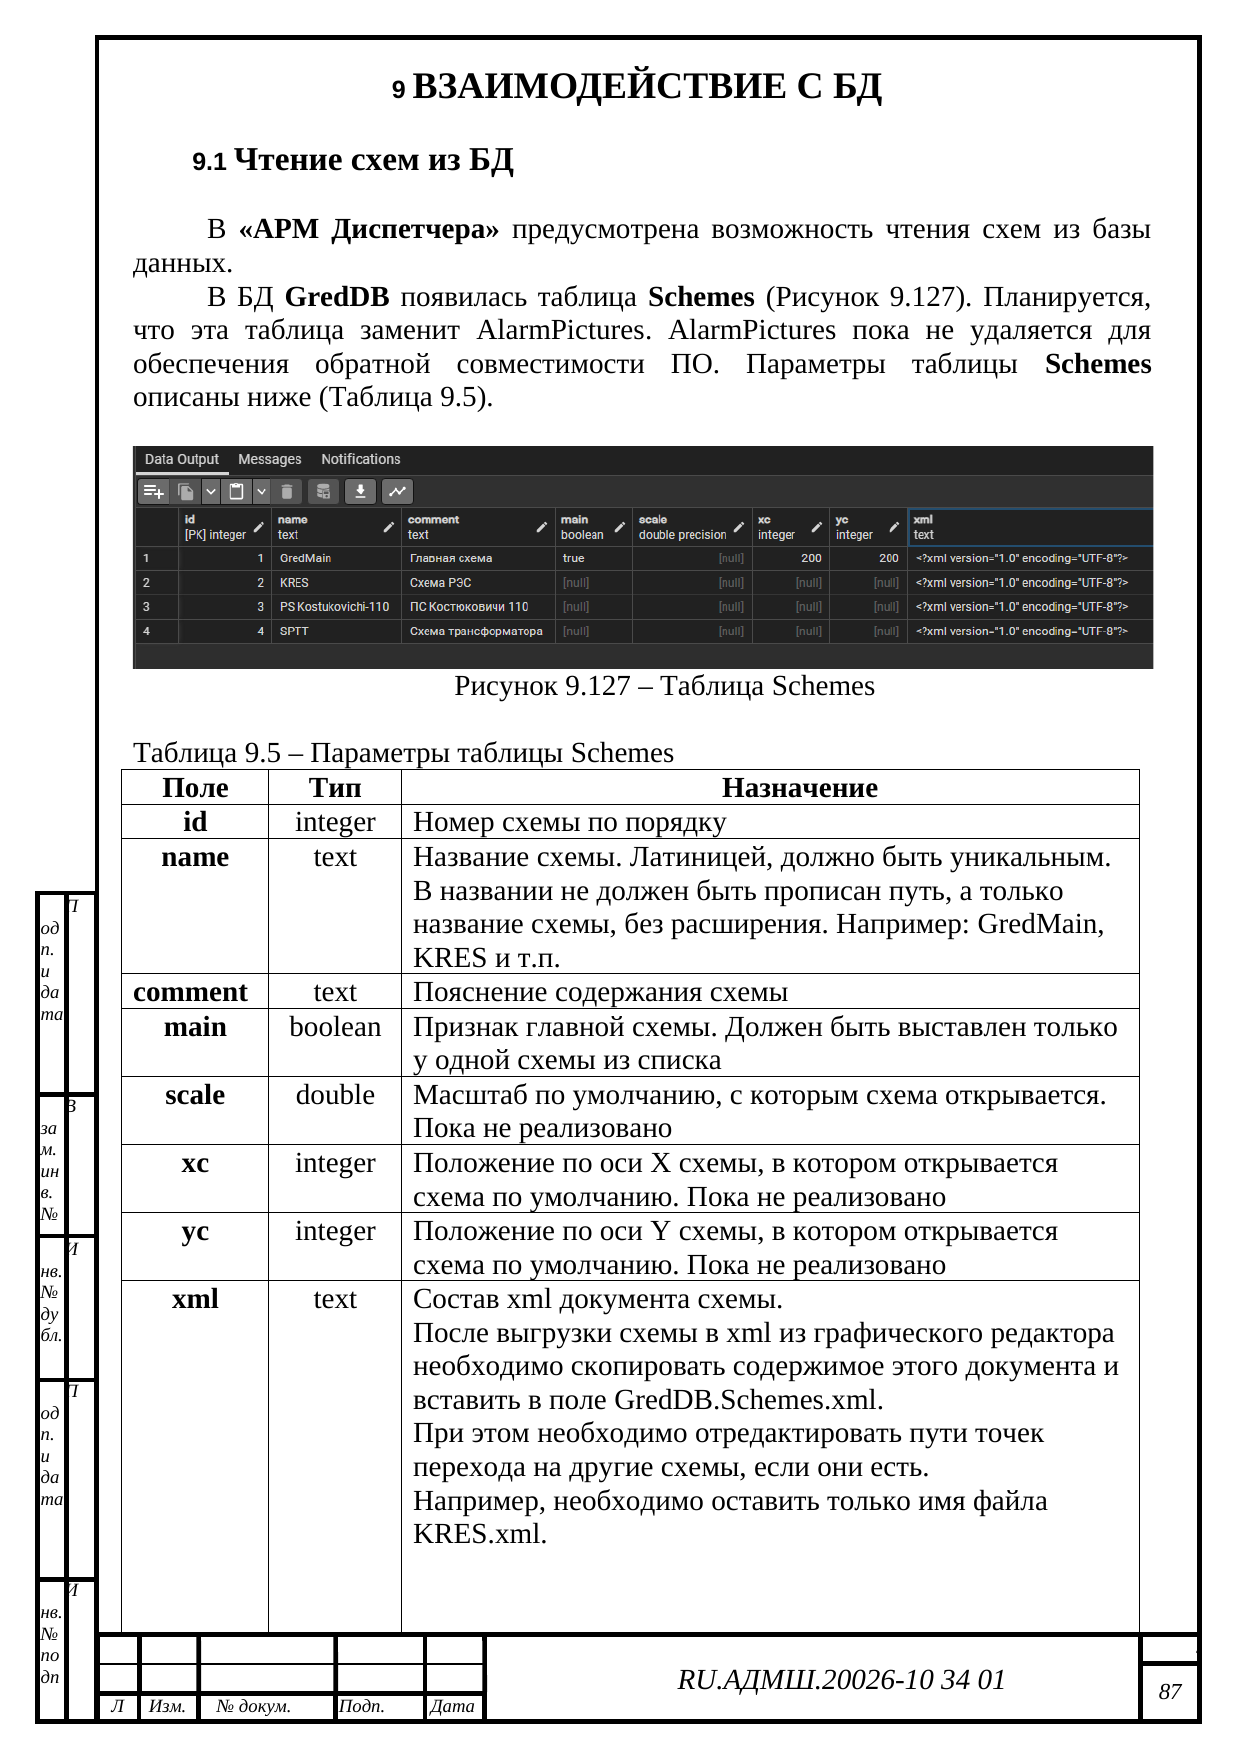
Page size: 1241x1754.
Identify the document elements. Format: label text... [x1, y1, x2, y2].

table_cell Номер схемы по порядку [402, 805, 1139, 838]
table_header Тип [269, 770, 401, 803]
subtitle Взаимодействие с БД [133, 63, 1152, 106]
picture [132, 446, 1154, 669]
table_cell xml [122, 1281, 268, 1635]
table_header Поле [122, 770, 268, 803]
table_cell name [122, 839, 268, 973]
table_cell double [269, 1077, 401, 1144]
table_cell integer [269, 1213, 401, 1280]
table_cell text [269, 1281, 401, 1635]
text Рисунок 9.1 – Таблица Schemes [133, 669, 1137, 702]
table_cell boolean [269, 1009, 401, 1076]
table_cell integer [269, 1145, 401, 1212]
table_header Назначение [402, 770, 1139, 803]
table_cell Положение по оси Y схемы, в котором открывается схема по умолчанию. Пока не реализовано [402, 1213, 1139, 1280]
table_cell scale [122, 1077, 268, 1144]
table_cell Признак главной схемы. Должен быть выставлен только у одной схемы из списка [402, 1009, 1139, 1076]
table_cell id [122, 805, 268, 838]
text В «АРМ Диспетчера» предусмотрена возможность чтения схем из базы данных. [133, 212, 1152, 279]
table_cell Название схемы. Латиницей, должно быть уникальным. В названии не должен быть прописан путь, а только название схемы, без расширения. Например: GredMain, KRES и т.п. [402, 839, 1139, 973]
table_cell text [269, 839, 401, 973]
table_cell integer [269, 805, 401, 838]
table_cell comment [122, 974, 268, 1008]
table_cell main [122, 1009, 268, 1076]
table_cell xc [122, 1145, 268, 1212]
table_cell yc [122, 1213, 268, 1280]
table_cell Положение по оси X схемы, в котором открывается схема по умолчанию. Пока не реализовано [402, 1145, 1139, 1212]
subtitle Чтение схем из БД [133, 140, 1152, 178]
table_cell text [269, 974, 401, 1008]
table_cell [402, 1281, 1139, 1635]
table_cell Масштаб по умолчанию, с которым схема открывается. Пока не реализовано [402, 1077, 1139, 1144]
table_cell Пояснение содержания схемы [402, 974, 1139, 1008]
